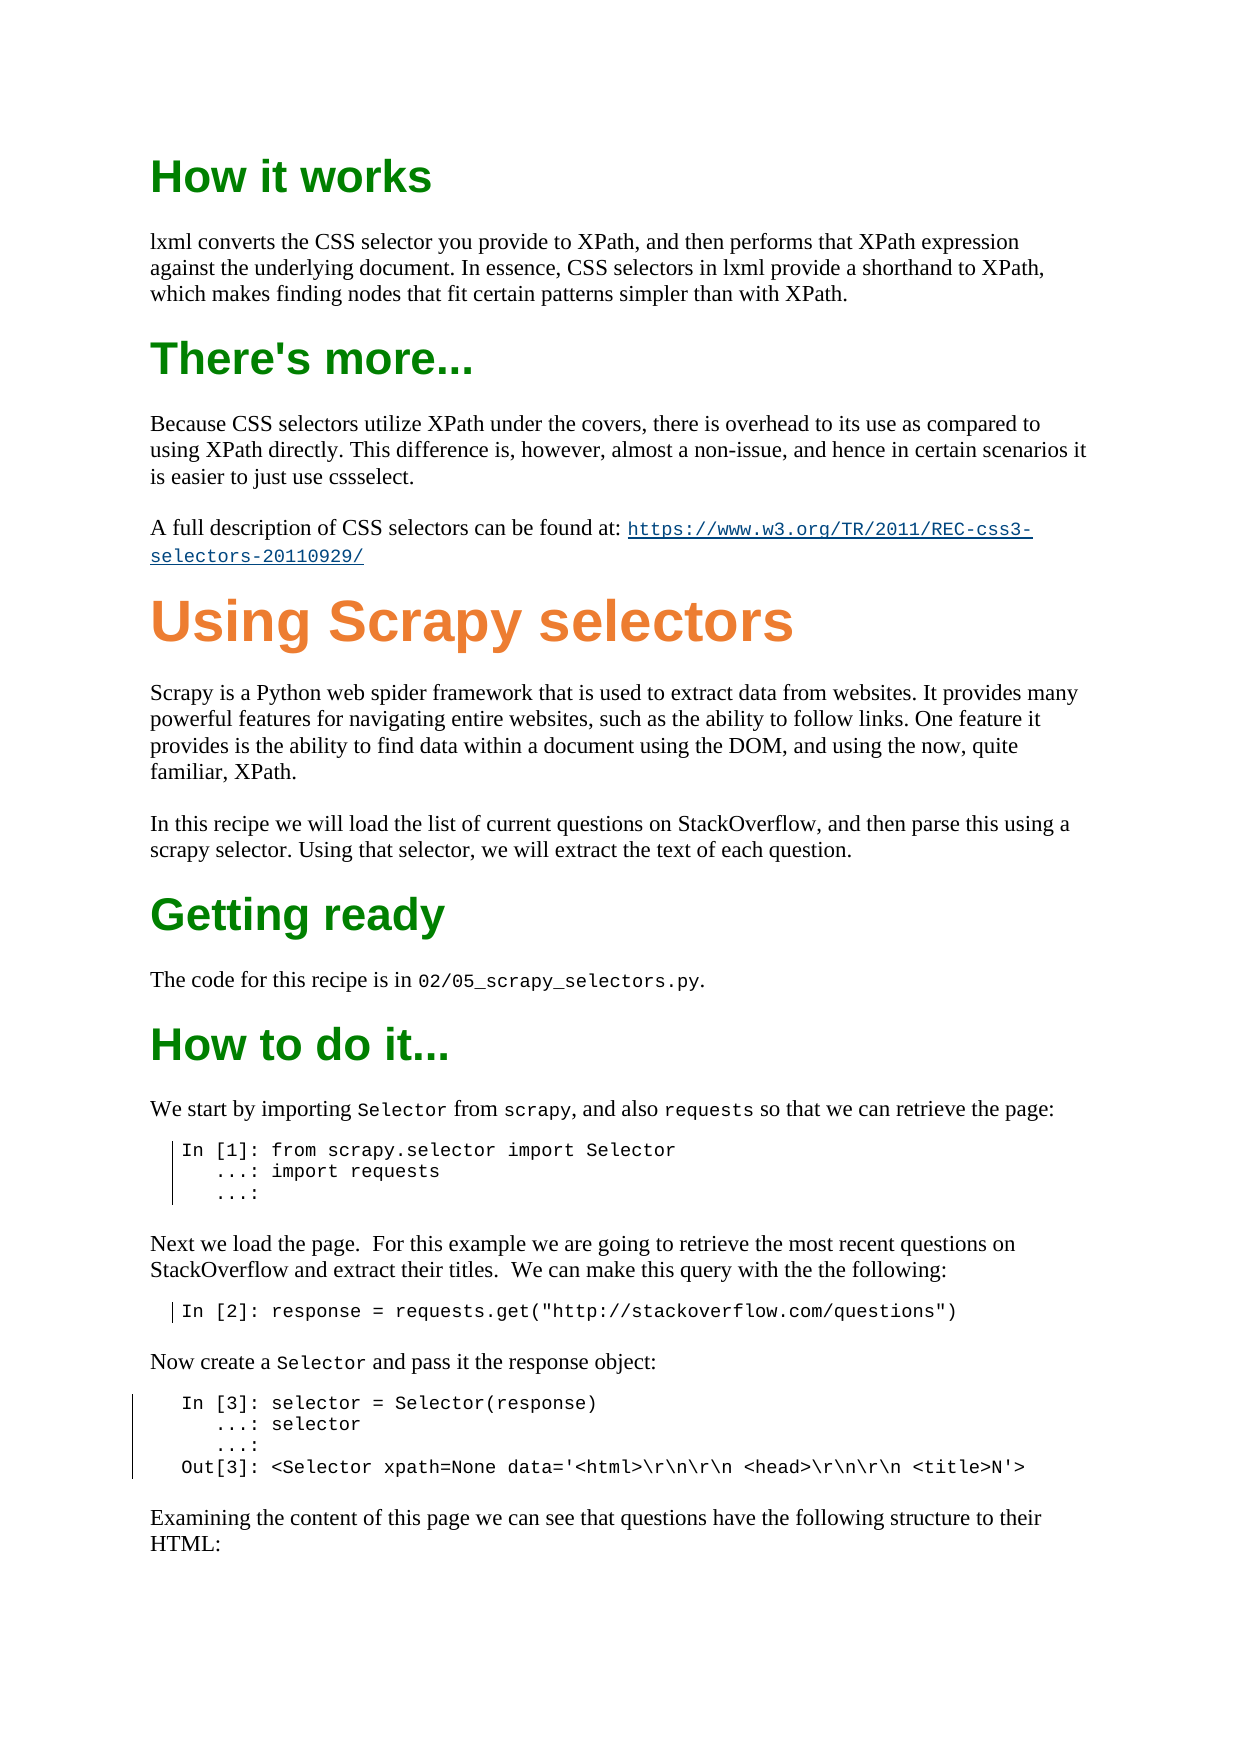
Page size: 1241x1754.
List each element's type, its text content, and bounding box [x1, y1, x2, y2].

subtitle Getting ready [150, 888, 1090, 941]
text lxml converts the CSS selector you provide to XPath, and then performs that XPath expression against the underlying document. In essence, CSS selectors in lxml provide a shorthand to XPath, which makes finding nodes that fit certain patterns simpler than with XPath. [849, 228, 1090, 307]
subtitle Using Scrapy selectors [150, 586, 1090, 653]
text In [2]: response = requests.get("http://stackoverflow.com/questions") [173, 1302, 1090, 1323]
text In [3]: selector = Selector(response) ...: selector ...: Out[3]: <Selector xpath=None data='<html>\r\n\r\n <head>\r\n\r\n <title>N'> [133, 1394, 1090, 1479]
subtitle How it works [150, 150, 1090, 203]
text Scrapy is a Python web spider framework that is used to extract data from websites. It provides many powerful features for navigating entire websites, such as the ability to follow links. One feature it provides is the ability to find data within a document using the DOM, and using the now, quite familiar, XPath. [150, 678, 1090, 785]
text Now create a Selector and pass it the response object: [150, 1348, 1090, 1375]
subtitle There's more... [150, 332, 1090, 384]
text Examining the content of this page we can see that questions have the following structure to their HTML: [150, 1504, 1090, 1557]
text In this recipe we will load the list of current questions on StackOverflow, and then parse this using a scrapy selector. Using that selector, we will extract the text of each question. [150, 810, 1090, 863]
text We start by importing Selector from scrapy, and also requests so that we can retrieve the page: [150, 1095, 1090, 1122]
text Because CSS selectors utilize XPath under the covers, there is overhead to its use as compared to using XPath directly. This difference is, however, almost a non-issue, and hence in certain scenarios it is easier to just use cssselect. [150, 409, 1090, 489]
text The code for this recipe is in 02/05_scrapy_selectors.py. [150, 966, 1090, 993]
text In [1]: from scrapy.selector import Selector ...: import requests ...: [173, 1141, 1090, 1205]
text Next we load the page. For this example we are going to retrieve the most recent questions on StackOverflow and extract their titles. We can make this query with the the following: [150, 1230, 1090, 1283]
text A full description of CSS selectors can be found at: https://www.w3.org/TR/2011/REC-css3-selectors-20110929/ [150, 514, 1090, 568]
subtitle How to do it... [150, 1018, 1090, 1070]
